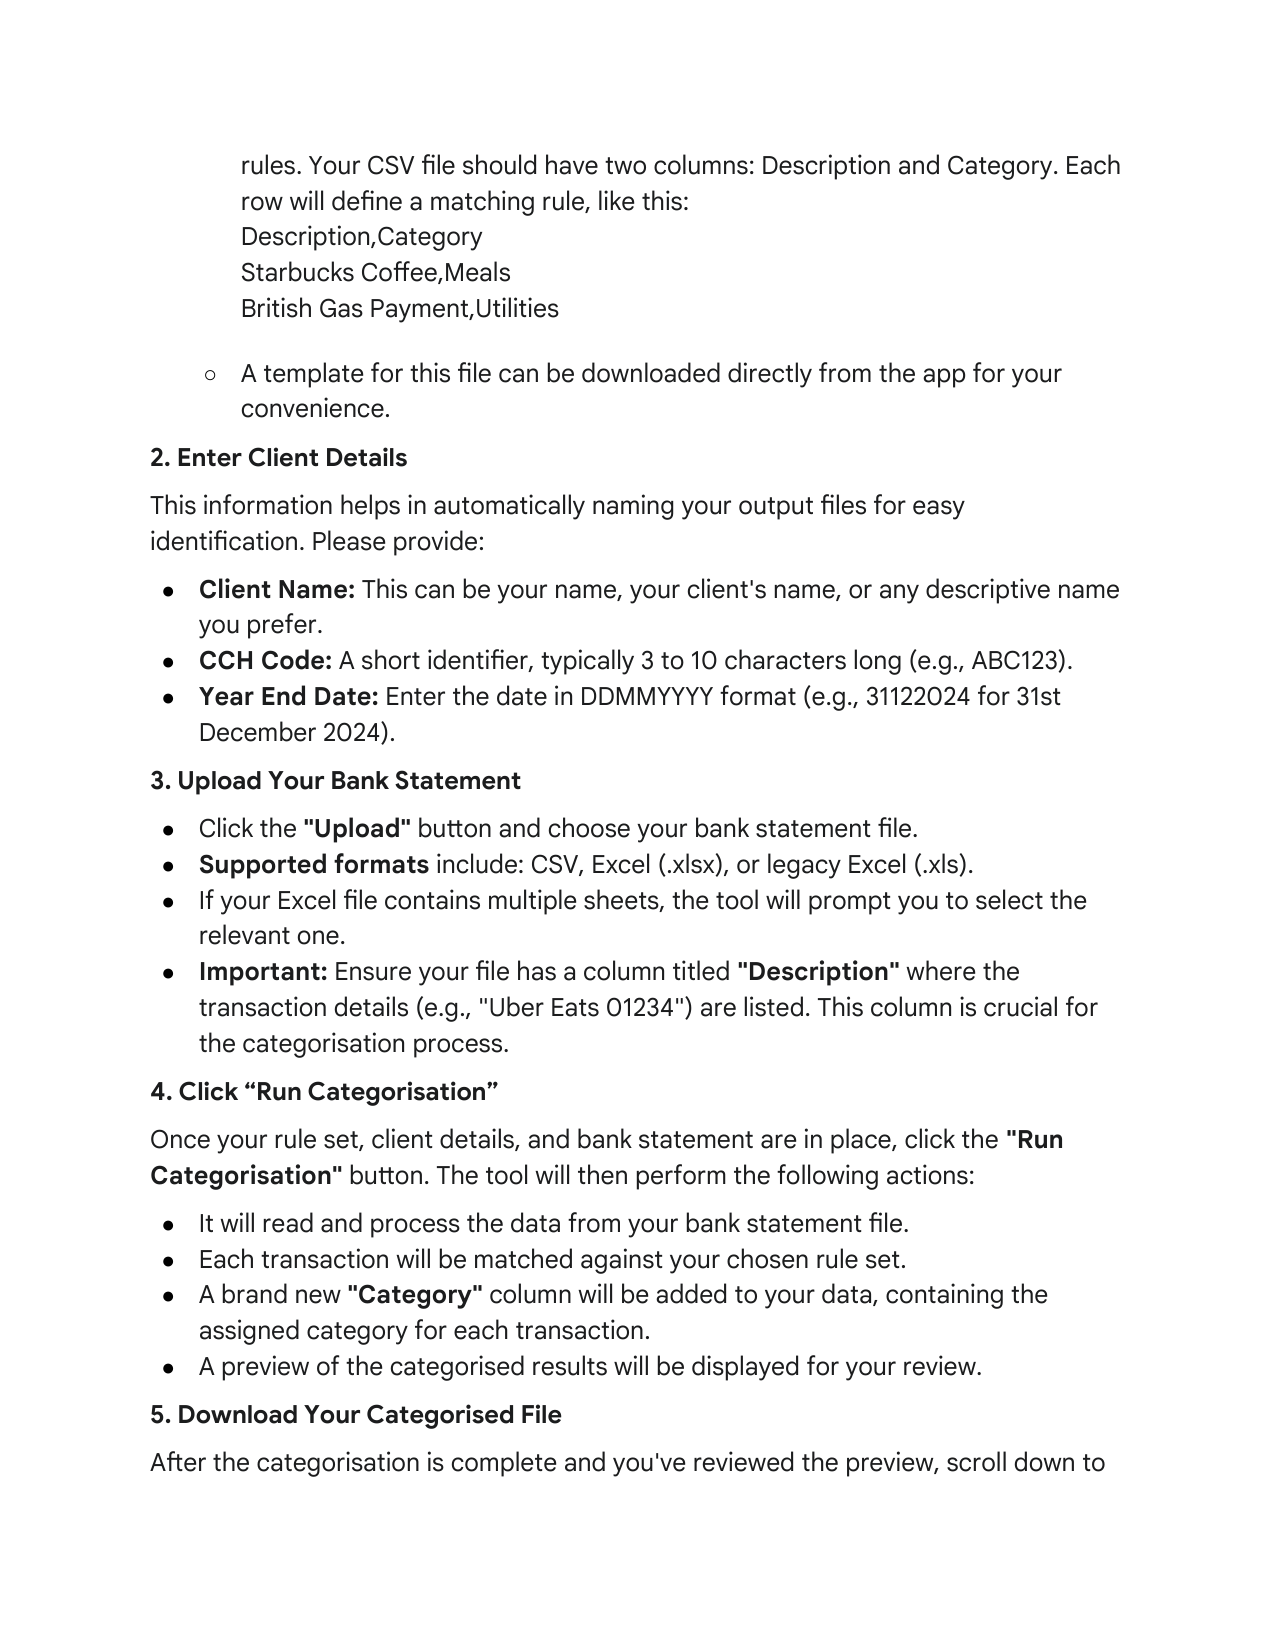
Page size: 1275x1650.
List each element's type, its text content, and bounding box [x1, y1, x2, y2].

list Each transaction will be matched against your chosen rule set. [161, 1244, 1125, 1275]
subtitle 3. Upload Your Bank Statement [150, 765, 1125, 797]
list A brand new "Category" column will be added to your data, containing the assigned category for each transaction. [161, 1280, 1125, 1347]
list Important: Ensure your file has a column titled "Description" where the transaction details (e.g., "Uber Eats 01234") are listed. This column is crucial for the categorisation process. [161, 956, 1125, 1059]
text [150, 1448, 1125, 1479]
list Year End Date: Enter the date in DDMMYYYY format (e.g., 31122024 for 31st December 2024). [161, 681, 1125, 748]
list A preview of the categorised results will be displayed for your review. [161, 1351, 1125, 1382]
subtitle 2. Enter Client Details [150, 442, 1125, 473]
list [203, 150, 1125, 354]
list Click the "Upload" button and choose your bank statement file. [161, 813, 1125, 845]
list It will read and process the data from your bank statement file. [161, 1208, 1125, 1239]
list If your Excel file contains multiple sheets, the tool will prompt you to select the relevant one. [161, 885, 1125, 952]
text This information helps in automatically naming your output files for easy identification. Please provide: [150, 490, 1125, 557]
list CCH Code: A short identifier, typically 3 to 10 characters long (e.g., ABC123). [161, 646, 1125, 677]
subtitle 4. Click “Run Categorisation” [150, 1076, 1125, 1107]
list Client Name: This can be your name, your client's name, or any descriptive name you prefer. [161, 574, 1125, 641]
subtitle 5. Download Your Categorised File [150, 1399, 1125, 1431]
text Once your rule set, client details, and bank statement are in place, click the "Run Categorisation" button. The tool will then perform the following actions: [150, 1124, 1125, 1191]
list A template for this file can be downloaded directly from the app for your convenience. [203, 358, 1125, 425]
list Supported formats include: CSV, Excel (.xlsx), or legacy Excel (.xls). [161, 849, 1125, 881]
